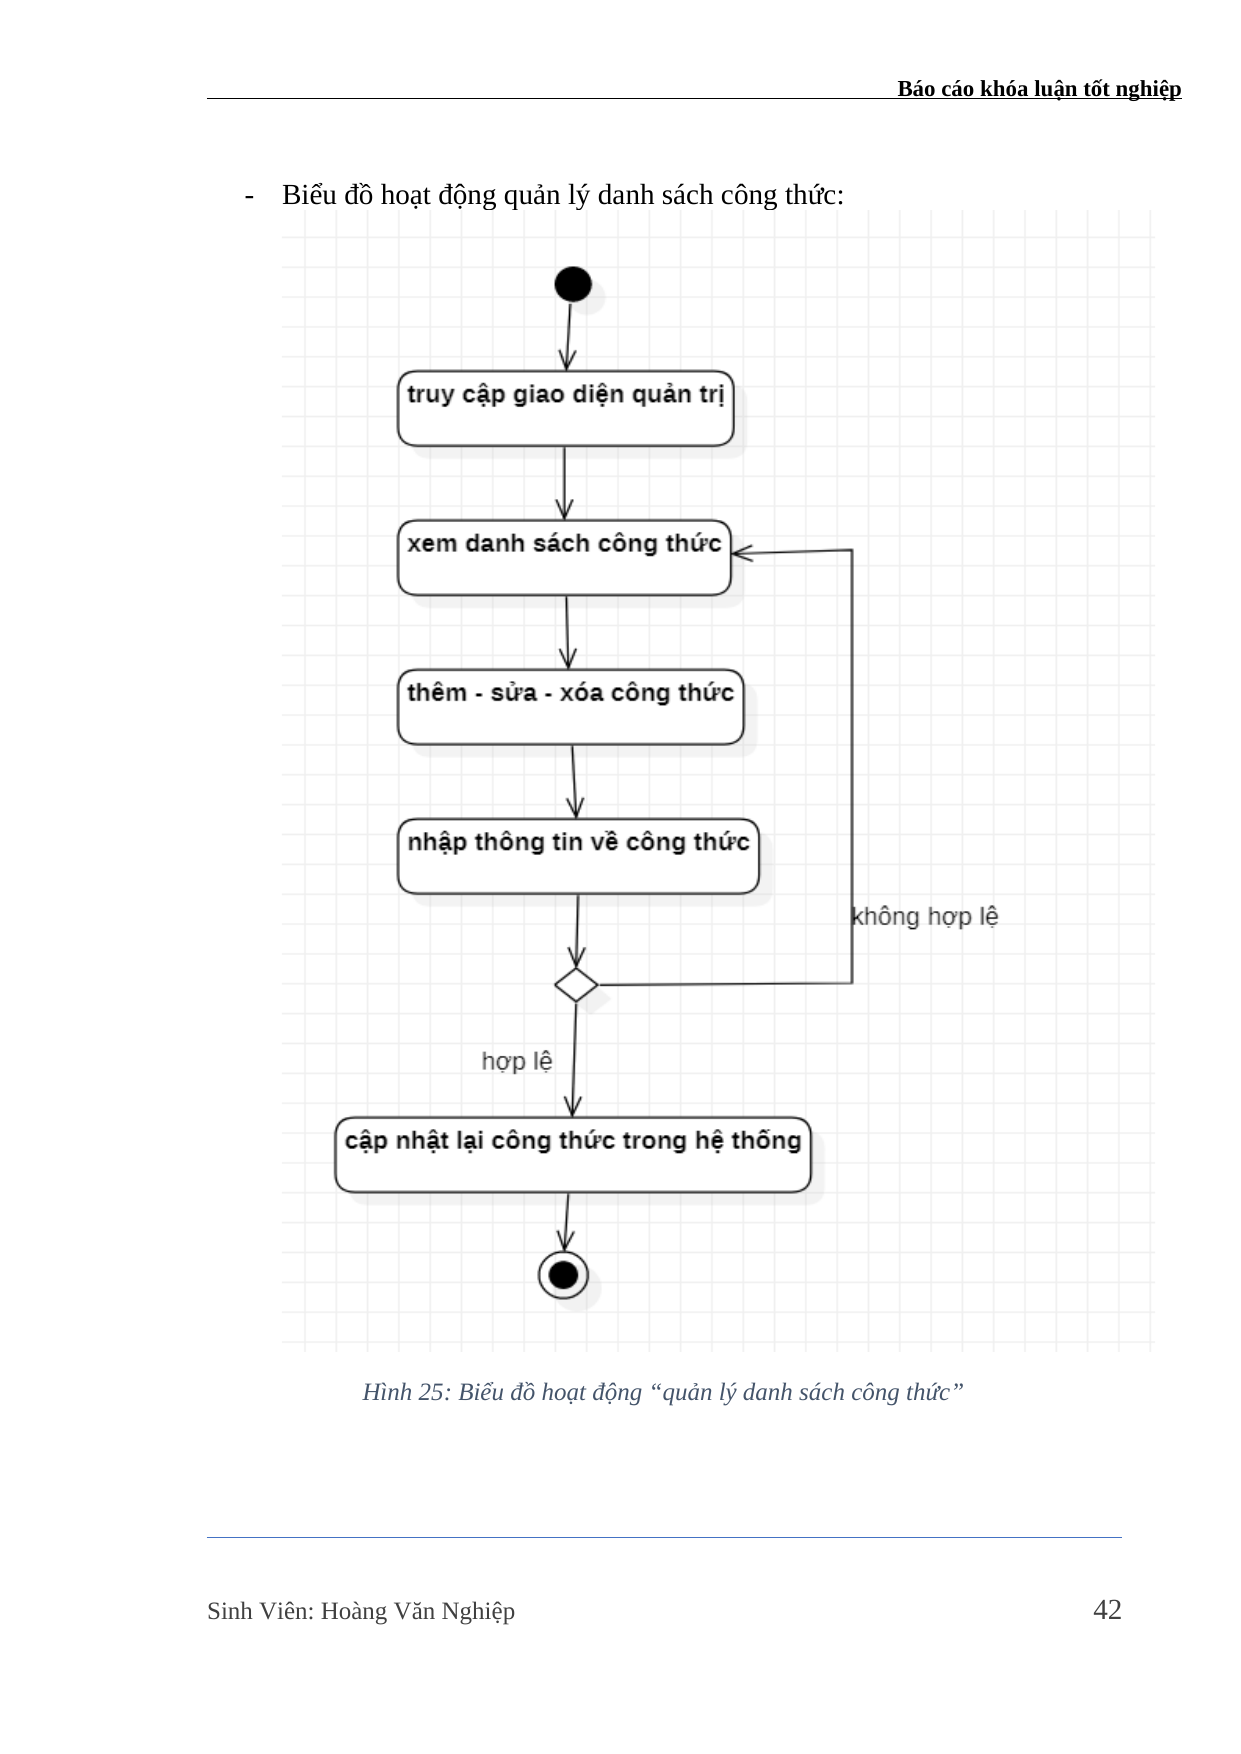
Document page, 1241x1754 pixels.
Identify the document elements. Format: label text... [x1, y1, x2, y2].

list Biểu đồ hoạt động quản lý danh sách công thức: [244, 177, 1122, 211]
picture [281, 210, 1156, 1352]
text Hình 25: Biểu đồ hoạt động “quản lý danh sách công thức” [207, 1377, 1122, 1406]
